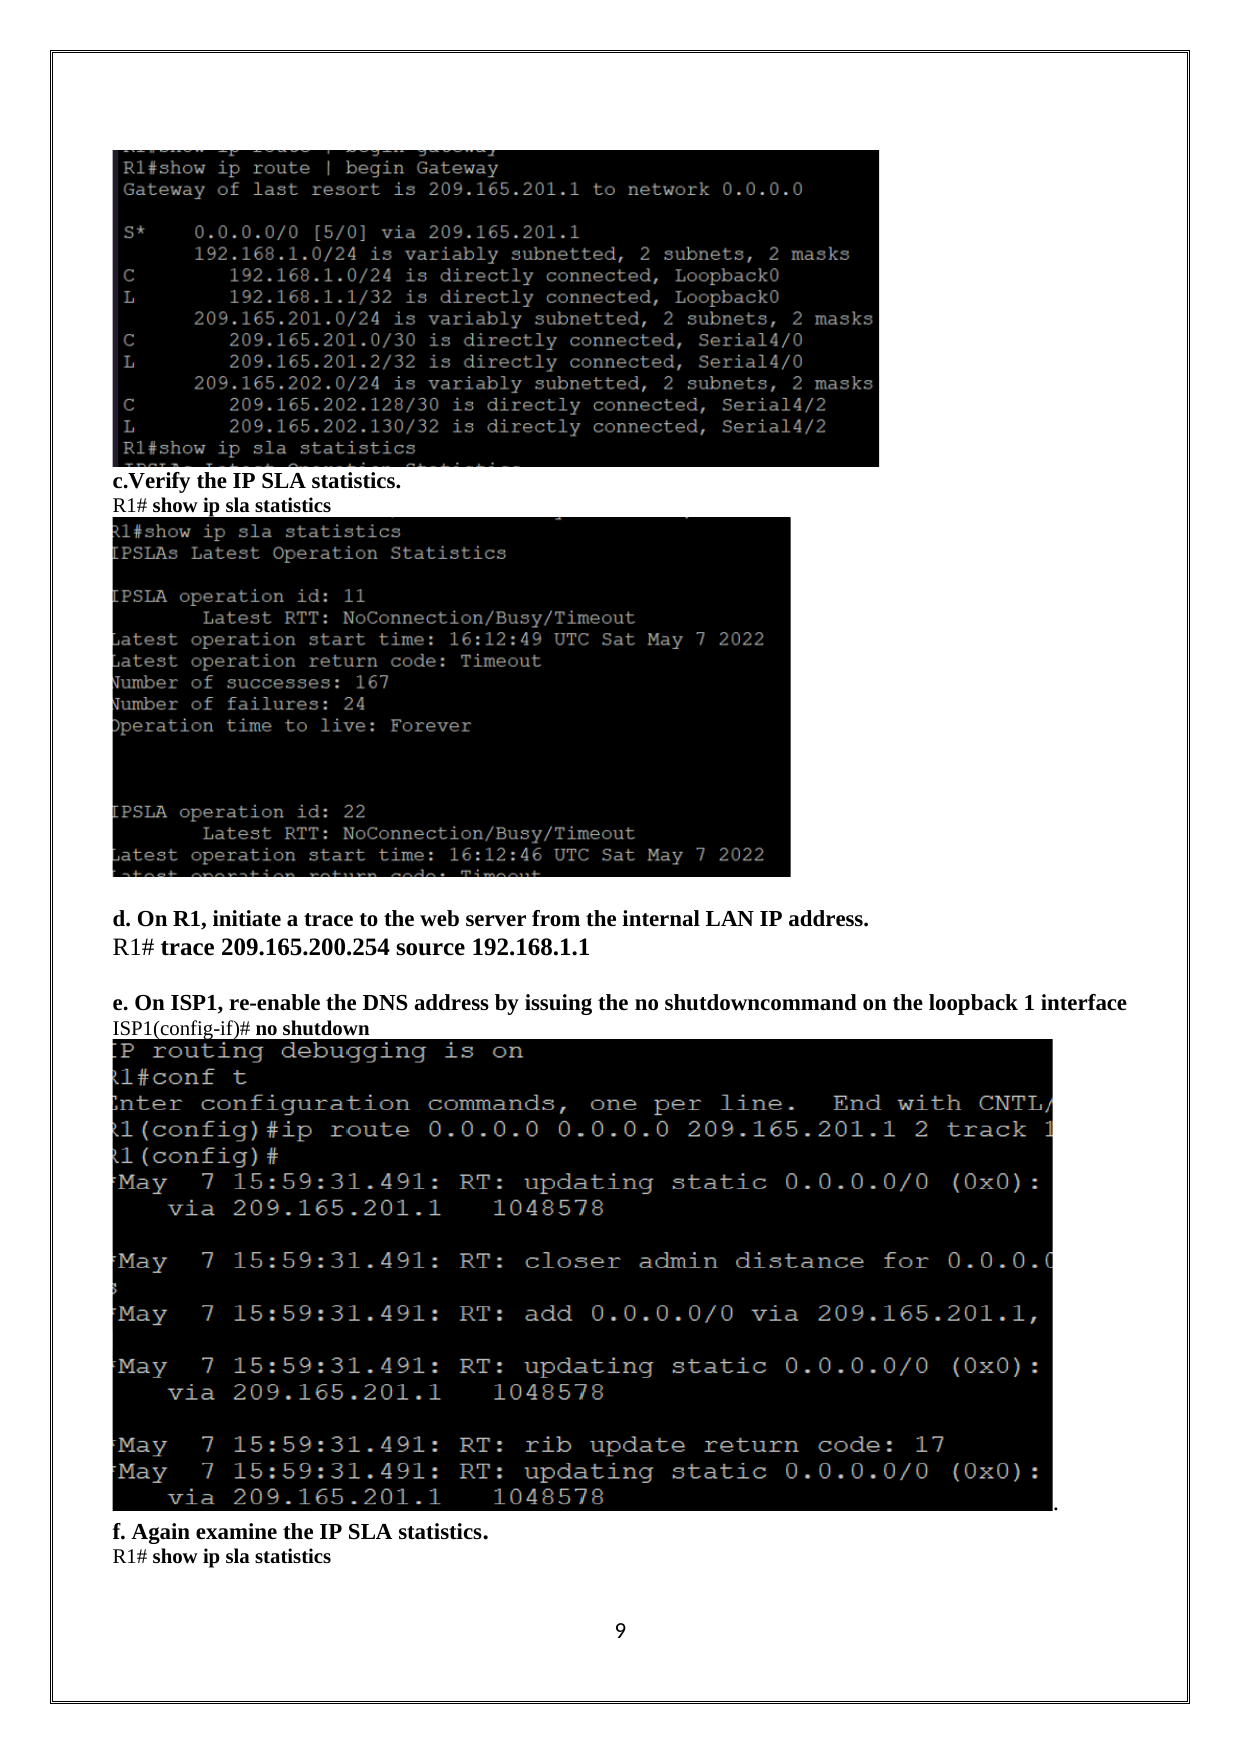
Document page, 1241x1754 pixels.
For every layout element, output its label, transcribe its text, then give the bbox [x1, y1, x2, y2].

picture [112, 517, 791, 877]
text R1# show ip sla statistics [112, 1544, 1128, 1568]
text d. On R1, initiate a trace to the web server from the internal LAN IP address. [112, 905, 1128, 932]
picture [112, 150, 880, 467]
text R1# show ip sla statistics [112, 493, 1128, 517]
text ISP1(config-if)# no shutdown [112, 1015, 1128, 1039]
text e. On ISP1, re-enable the DNS address by issuing the no shutdowncommand on the loopback 1 interface [112, 989, 1128, 1015]
text f. Again examine the IP SLA statistics. [112, 1516, 1128, 1544]
picture [112, 1039, 1053, 1511]
text R1# trace 209.165.200.254 source 192.168.1.1 [112, 932, 1128, 960]
text c.Verify the IP SLA statistics. [112, 467, 1128, 493]
